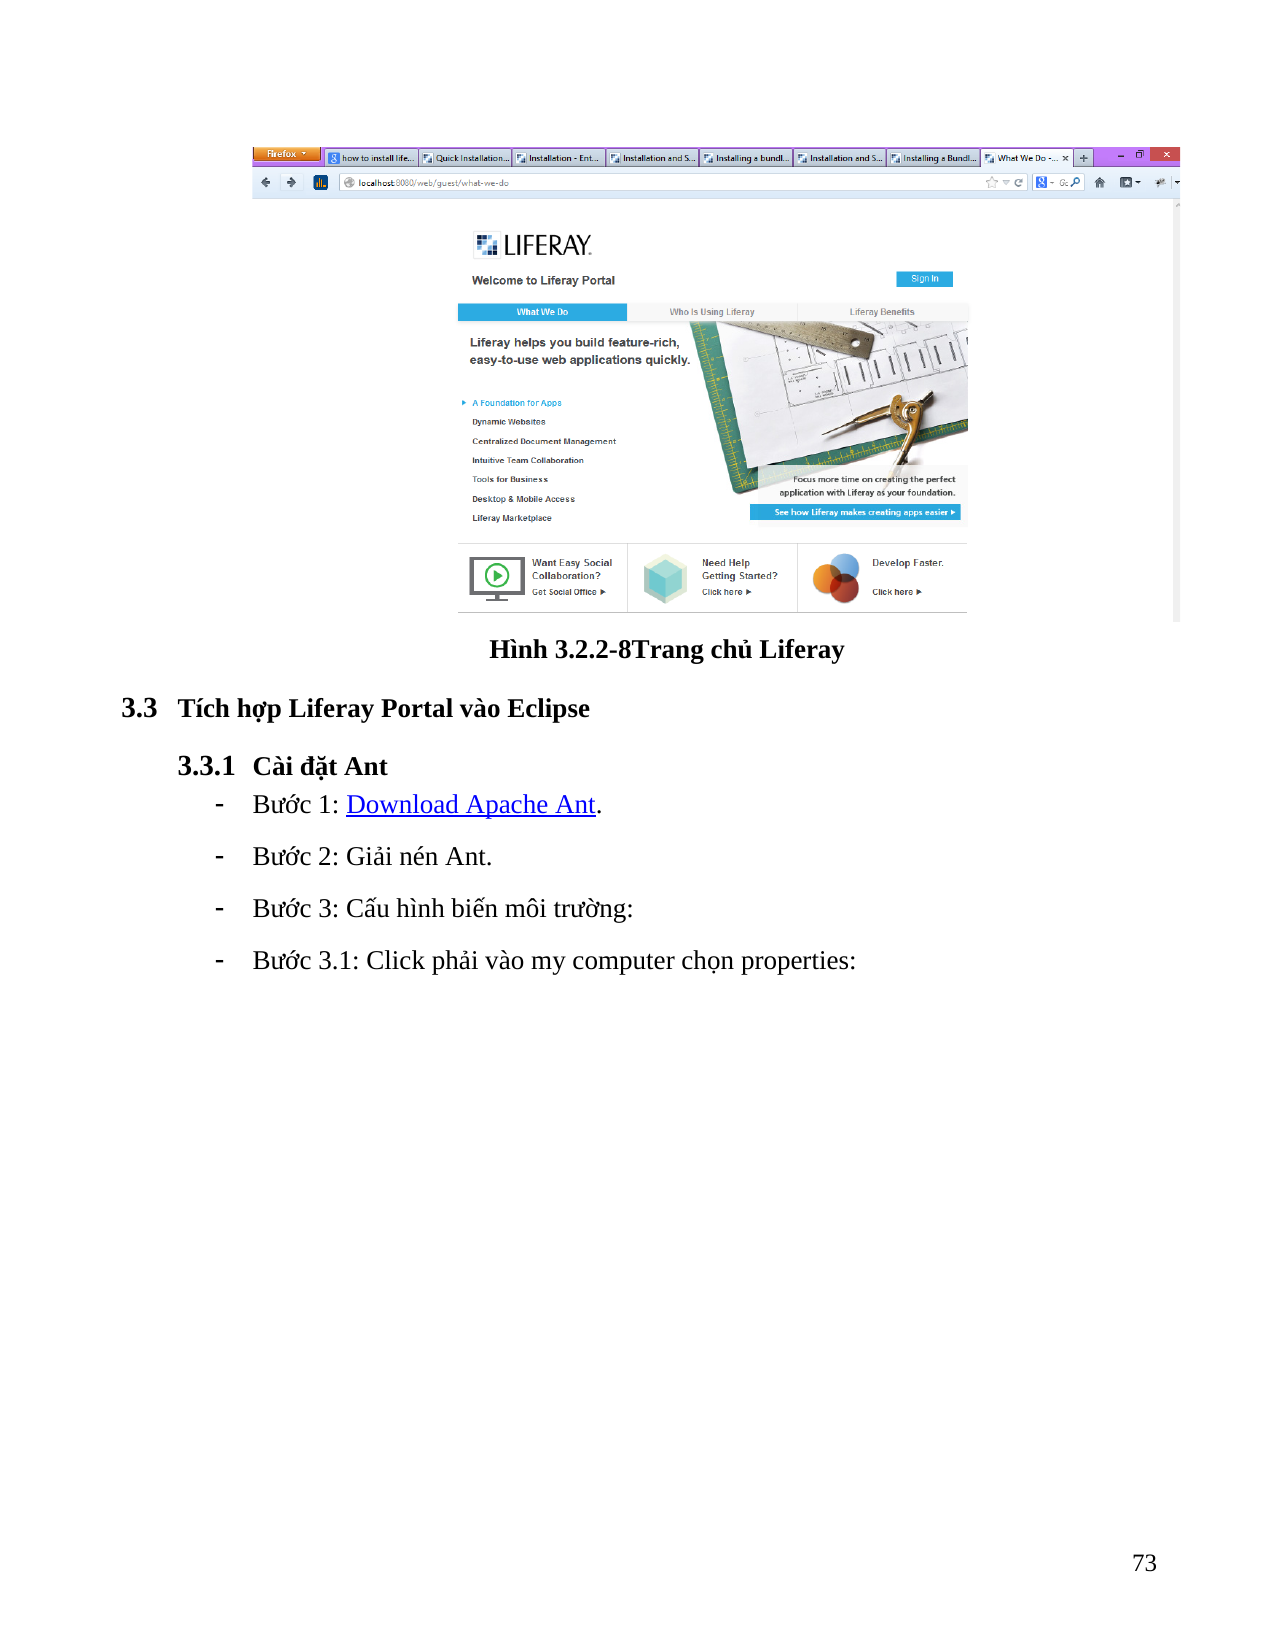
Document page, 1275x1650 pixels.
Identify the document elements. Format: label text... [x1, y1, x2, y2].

subtitle Cài đặt Ant [177, 748, 1157, 782]
text Bước 2: Giải nén Ant. [215, 840, 1157, 871]
picture [252, 147, 1181, 622]
text Bước 3: Cấu hình biến môi trường: [215, 892, 1157, 923]
text Bước 3.1: Click phải vào my computer chọn properties: [215, 944, 1157, 976]
subtitle Tích hợp Liferay Portal vào Eclipse [121, 690, 1157, 723]
text Bước 1: Download Apache Ant. [215, 788, 1157, 819]
